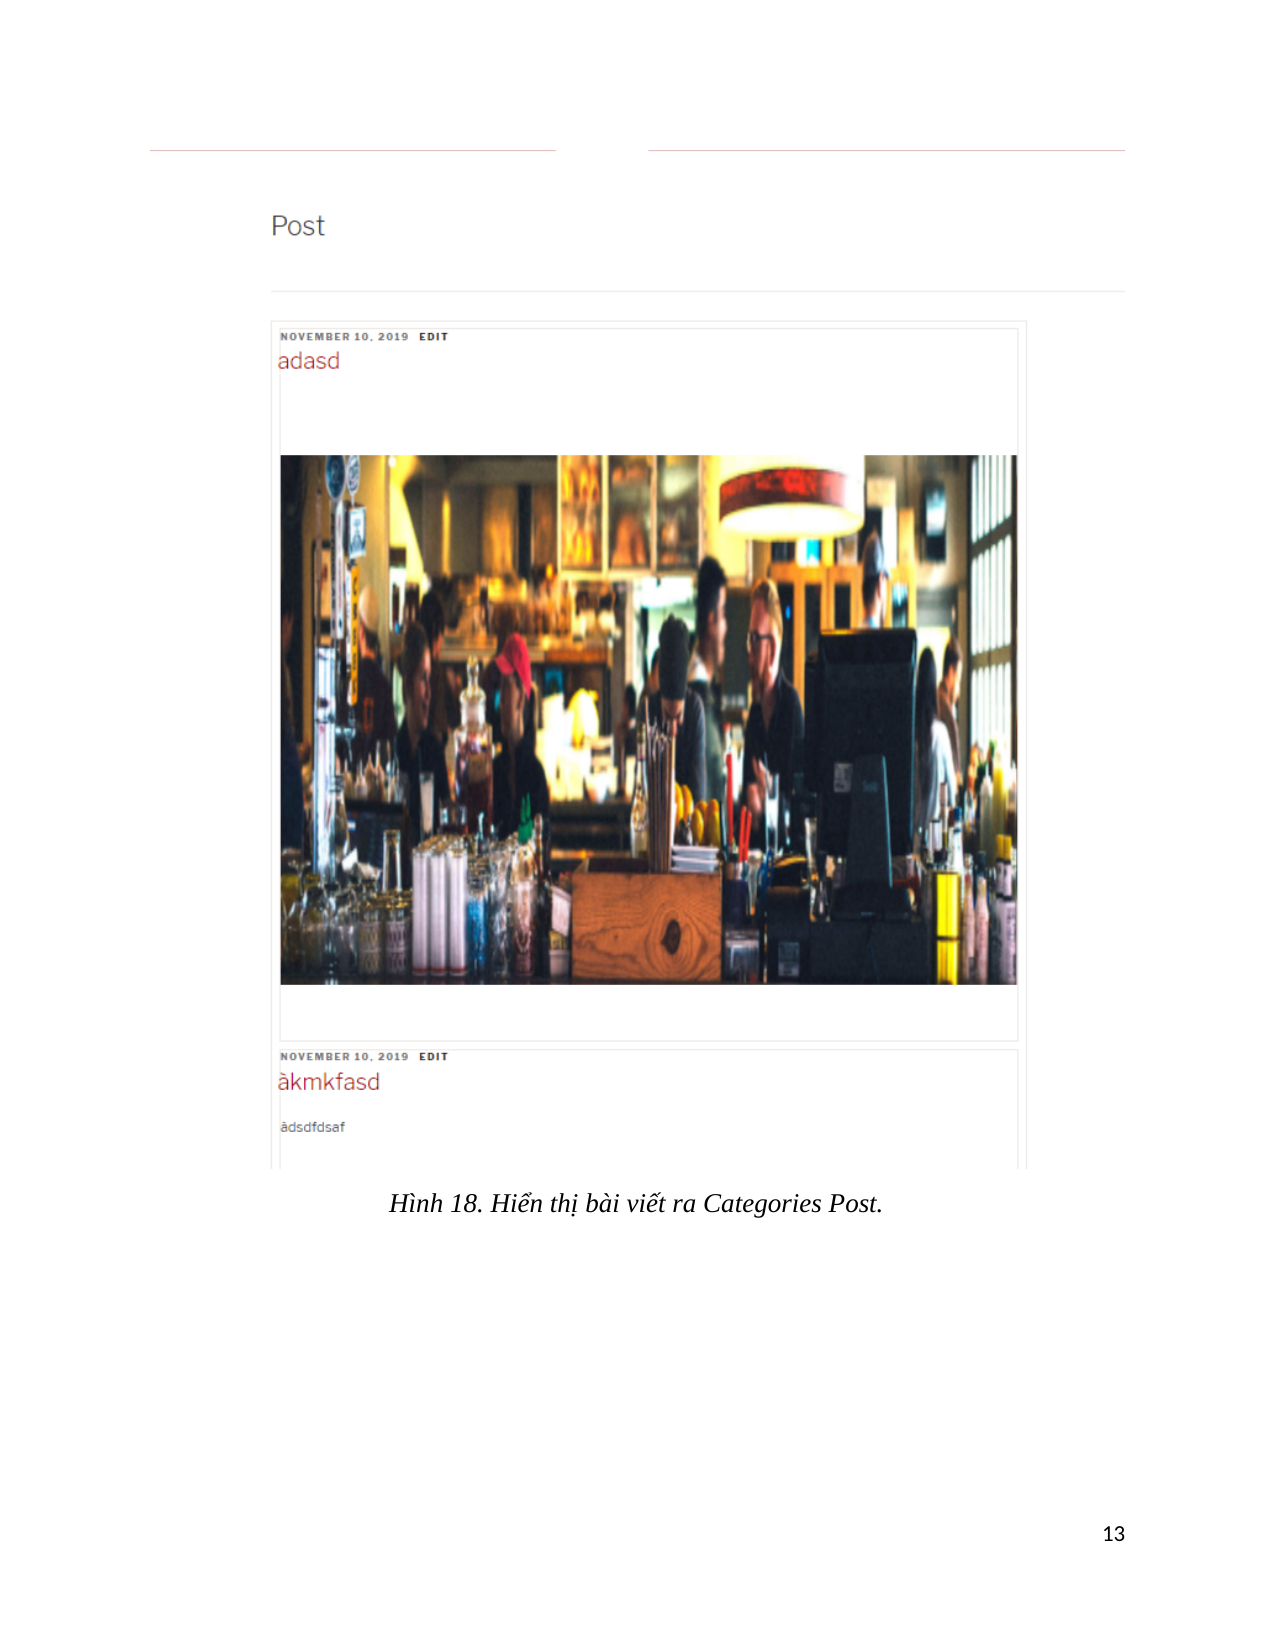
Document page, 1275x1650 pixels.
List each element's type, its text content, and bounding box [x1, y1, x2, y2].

picture [150, 150, 1125, 1169]
text Hình 18. Hiển thị bài viết ra Categories Post. [150, 1187, 1125, 1218]
